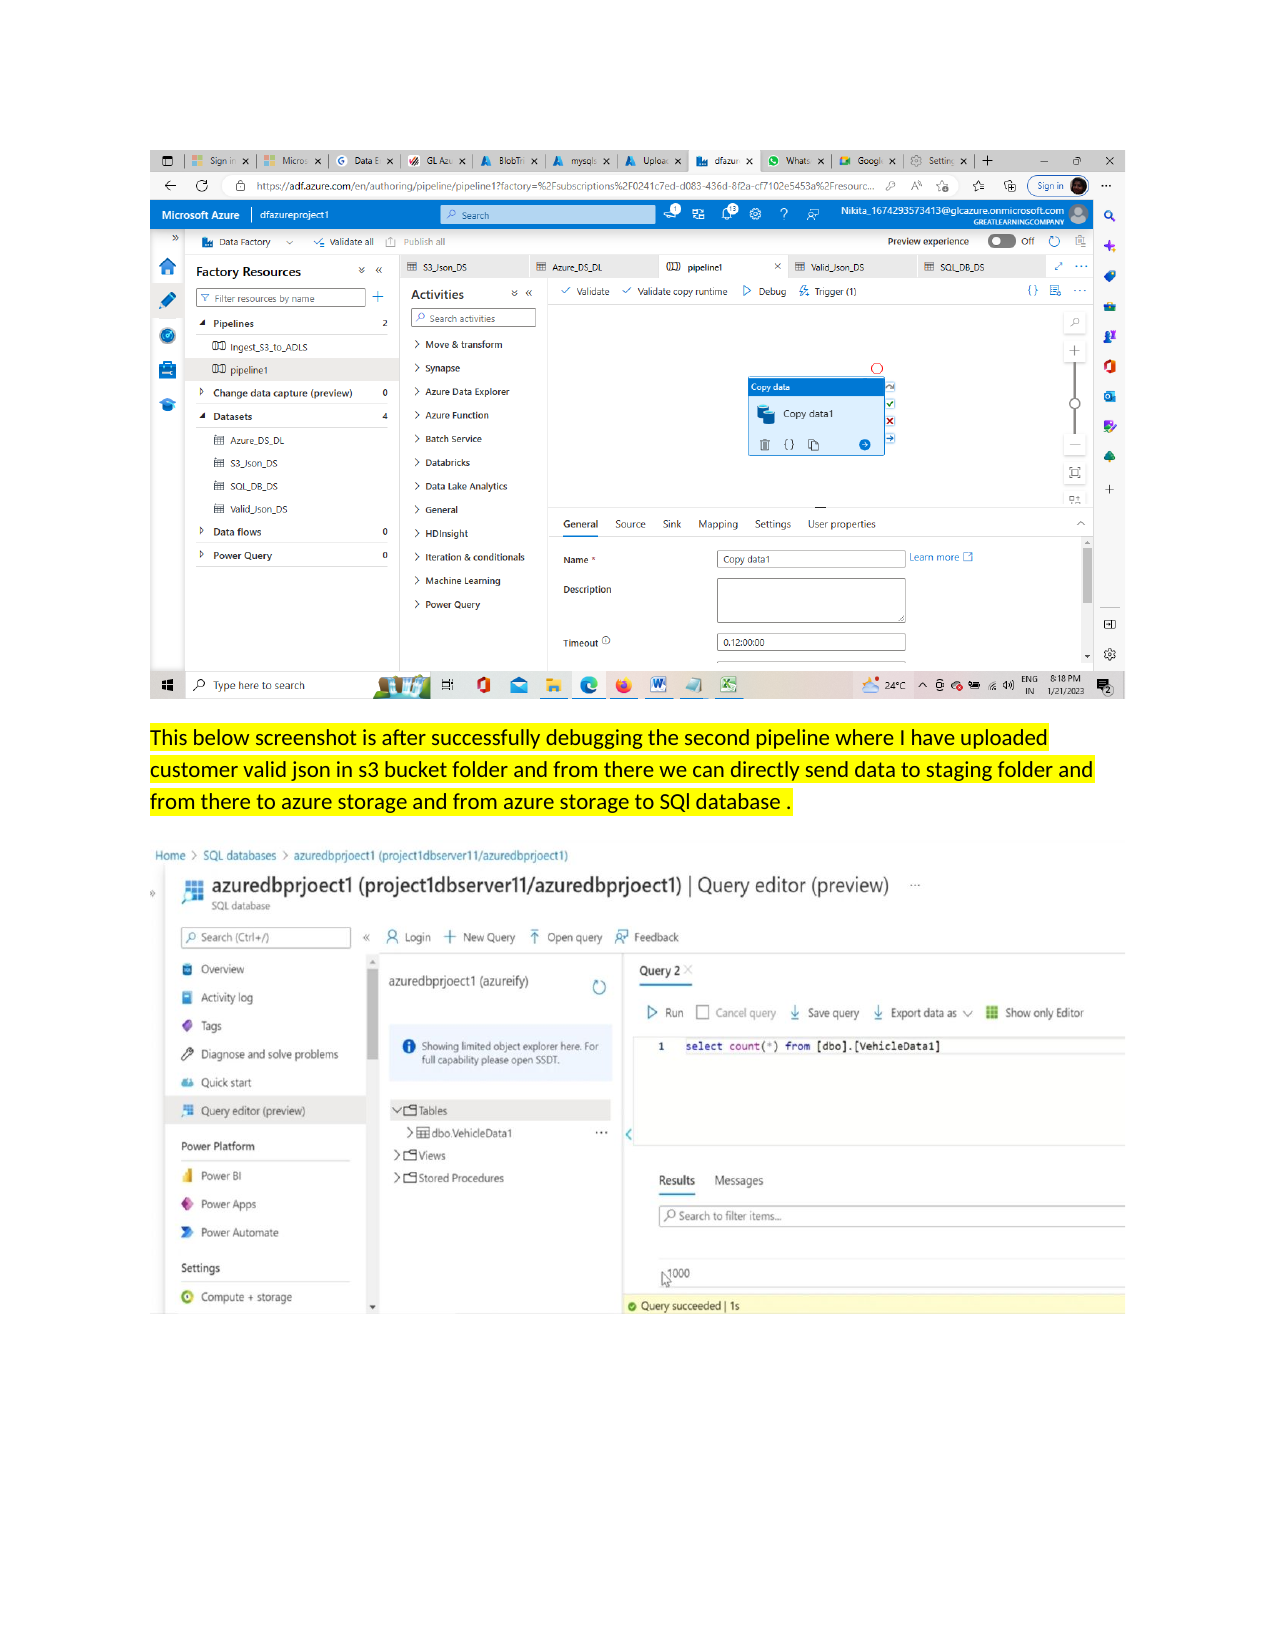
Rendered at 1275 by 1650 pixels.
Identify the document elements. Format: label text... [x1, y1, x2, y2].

text This below screenshot is after successfully debugging the second pipeline where I have uploaded customer valid json in s3 bucket folder and from there we can directly send data to staging folder and from there to azure storage and from azure storage to SQl database . [150, 723, 1125, 816]
picture [150, 840, 1125, 1314]
picture [150, 150, 1125, 699]
